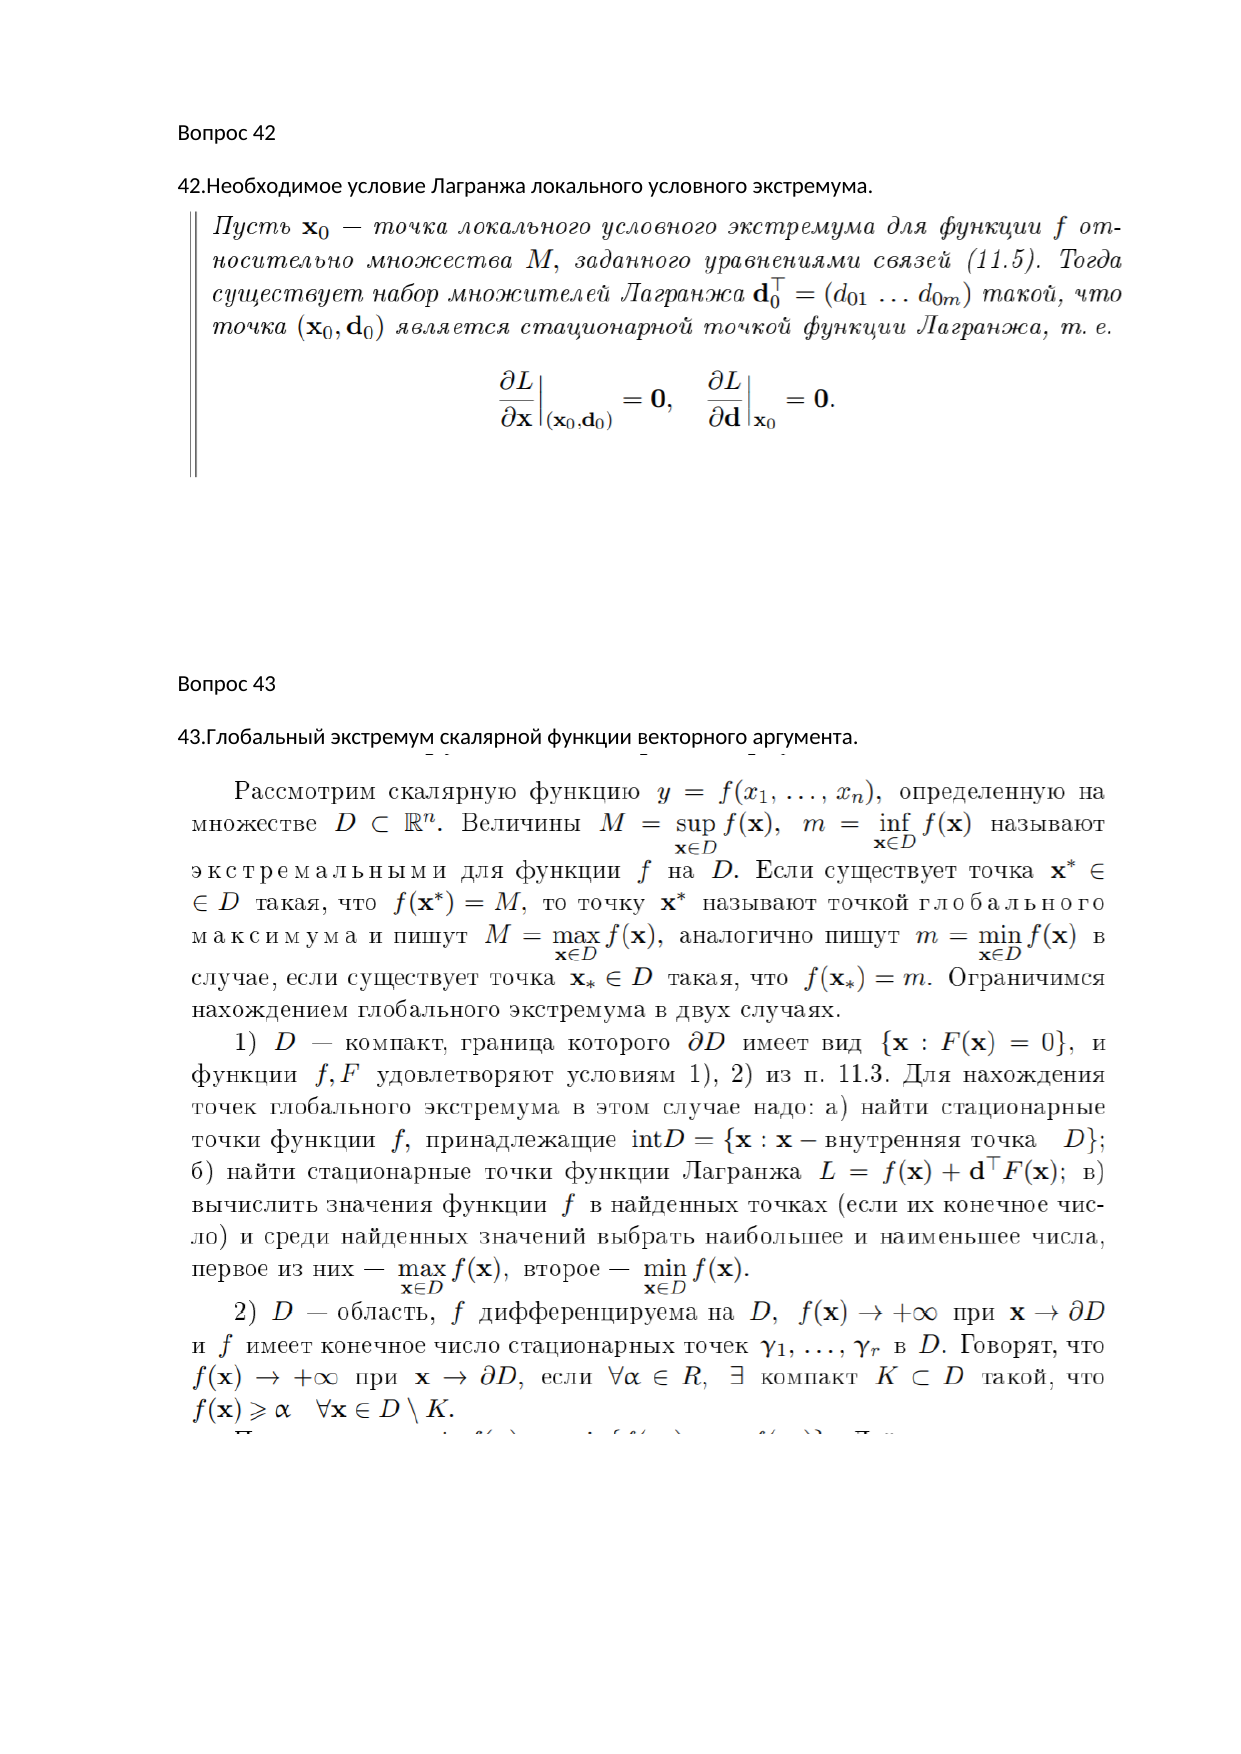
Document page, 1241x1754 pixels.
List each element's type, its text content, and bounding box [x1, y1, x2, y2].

text 43.Глобальный экстремум скалярной функции векторного аргумента. [177, 722, 1152, 754]
picture [177, 203, 1152, 485]
text Вопрос 43 [177, 669, 1152, 697]
picture [177, 754, 1152, 1434]
text Вопрос 42 [177, 118, 1152, 146]
text 42.Необходимое условие Лагранжа локального условного экстремума. [177, 171, 1152, 203]
